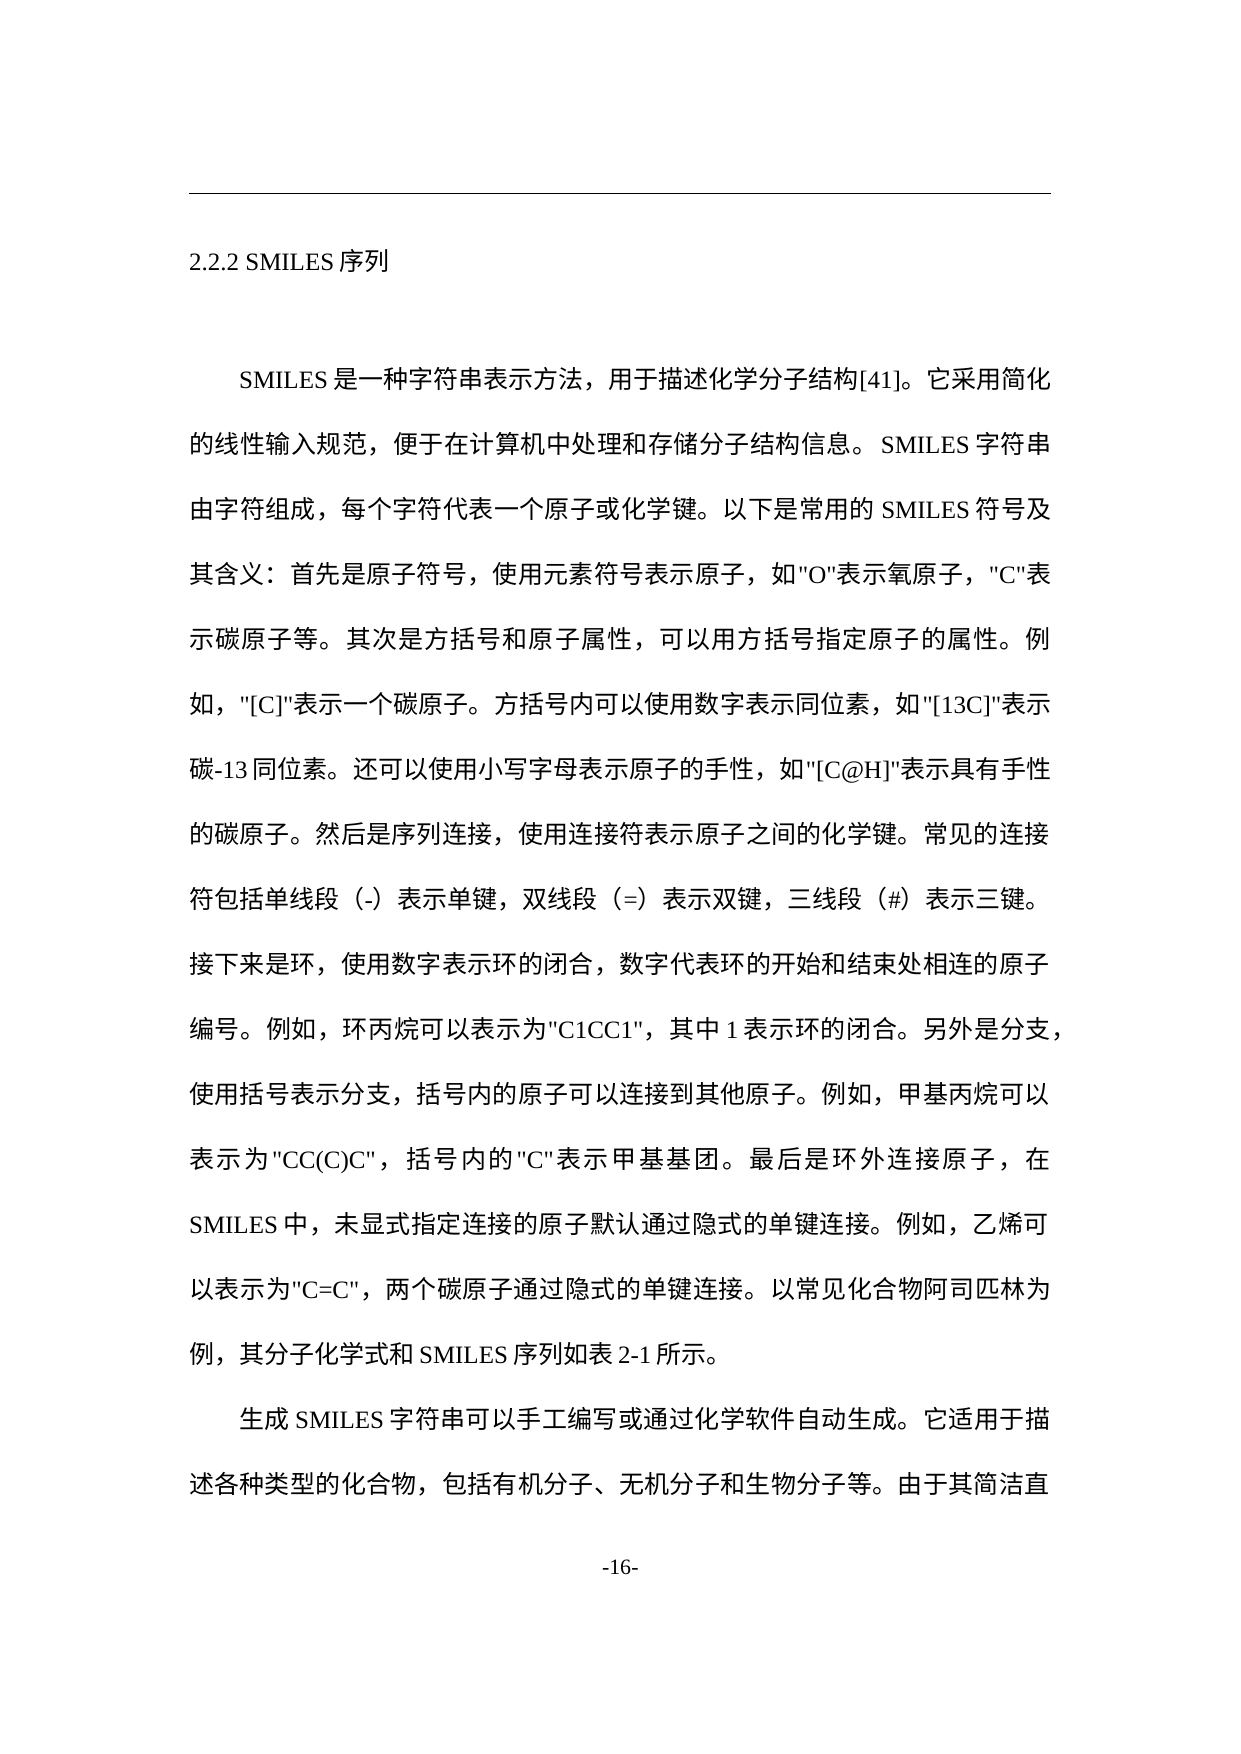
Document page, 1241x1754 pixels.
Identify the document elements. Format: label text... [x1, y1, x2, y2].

text 2.2.2 SMILES序列 [189, 227, 1051, 292]
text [189, 1386, 1051, 1516]
text SMILES是一种字符串表示方法，用于描述化学分子结构[41]。它采用简化的线性输入规范，便于在计算机中处理和存储分子结构信息。SMILES字符串由字符组成，每个字符代表一个原子或化学键。以下是常用的SMILES符号及其含义：首先是原子符号，使用元素符号表示原子，如"O"表示氧原子，"C"表示碳原子等。其次是方括号和原子属性，可以用方括号指定原子的属性。例如，"[C]"表示一个碳原子。方括号内可以使用数字表示同位素，如"[13C]"表示碳-13同位素。还可以使用小写字母表示原子的手性，如"[C@H]"表示具有手性的碳原子。然后是序列连接，使用连接符表示原子之间的化学键。常见的连接符包括单线段（-）表示单键，双线段（=）表示双键，三线段（#）表示三键。接下来是环，使用数字表示环的闭合，数字代表环的开始和结束处相连的原子编号。例如，环丙烷可以表示为"C1CC1"，其中1表示环的闭合。另外是分支，使用括号表示分支，括号内的原子可以连接到其他原子。例如，甲基丙烷可以表示为"CC(C)C"，括号内的"C"表示甲基基团。最后是环外连接原子，在SMILES中，未显式指定连接的原子默认通过隐式的单键连接。例如，乙烯可以表示为"C=C"，两个碳原子通过隐式的单键连接。以常见化合物阿司匹林为例，其分子化学式和SMILES序列如表2-1所示。 [189, 346, 1051, 1386]
